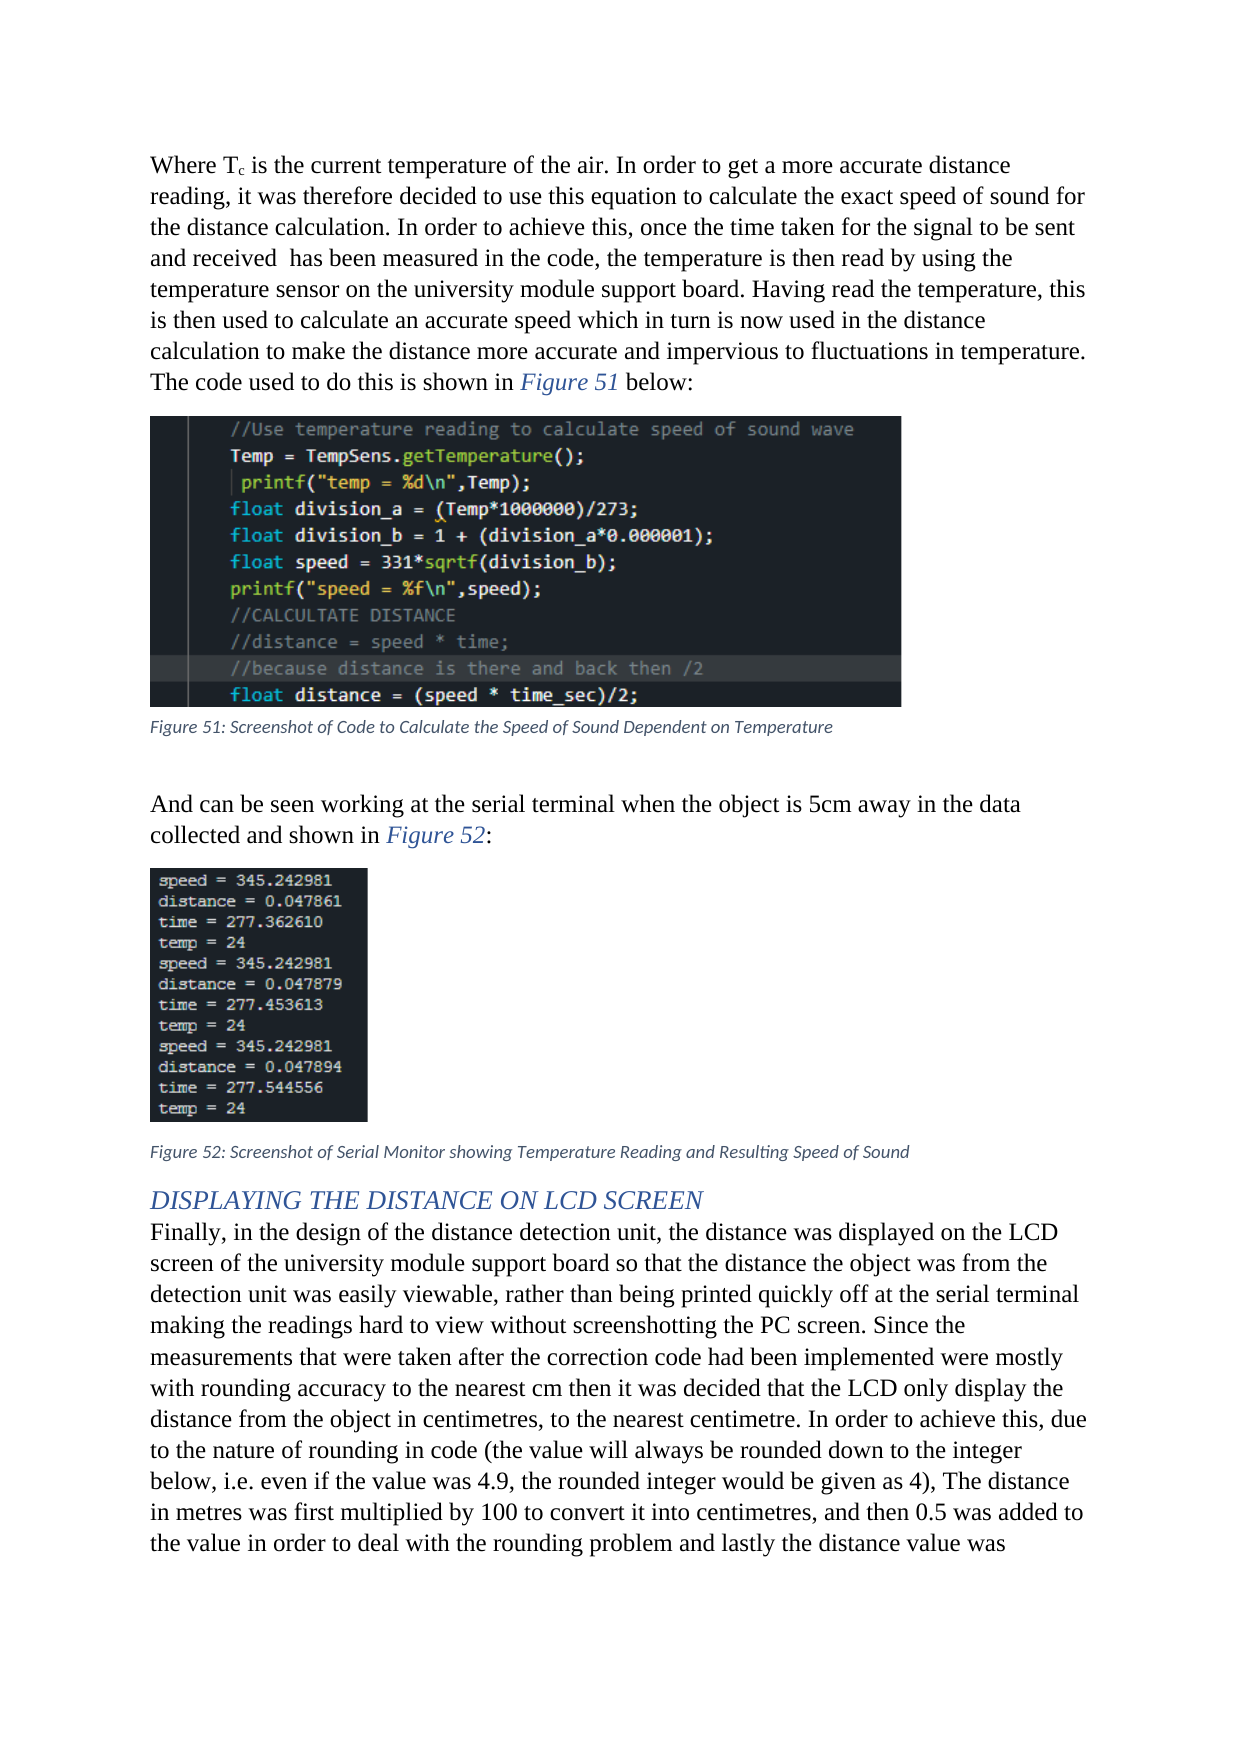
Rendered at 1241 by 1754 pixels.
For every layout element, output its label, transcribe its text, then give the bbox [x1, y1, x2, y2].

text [150, 1217, 1090, 1557]
picture [150, 868, 368, 1122]
text Figure 52: Screenshot of Serial Monitor showing Temperature Reading and Resulting Speed of Sound [150, 1140, 1090, 1163]
text And can be seen working at the serial terminal when the object is 5cm away in the data collected and shown in Figure 52: [150, 789, 1090, 849]
picture [150, 416, 902, 707]
subtitle DISPLAYING THE DISTANCE ON LCD SCREEN [150, 1184, 1090, 1215]
text Where Tc is the current temperature of the air. In order to get a more accurate distance reading, it was therefore decided to use this equation to calculate the exact speed of sound for the distance calculation. In order to achieve this, once the time taken for the signal to be sent and received has been measured in the code, the temperature is then read by using the temperature sensor on the university module support board. Having read the temperature, this is then used to calculate an accurate speed which in turn is now used in the distance calculation to make the distance more accurate and impervious to fluctuations in temperature. The code used to do this is shown in Figure 51 below: [150, 150, 1090, 396]
